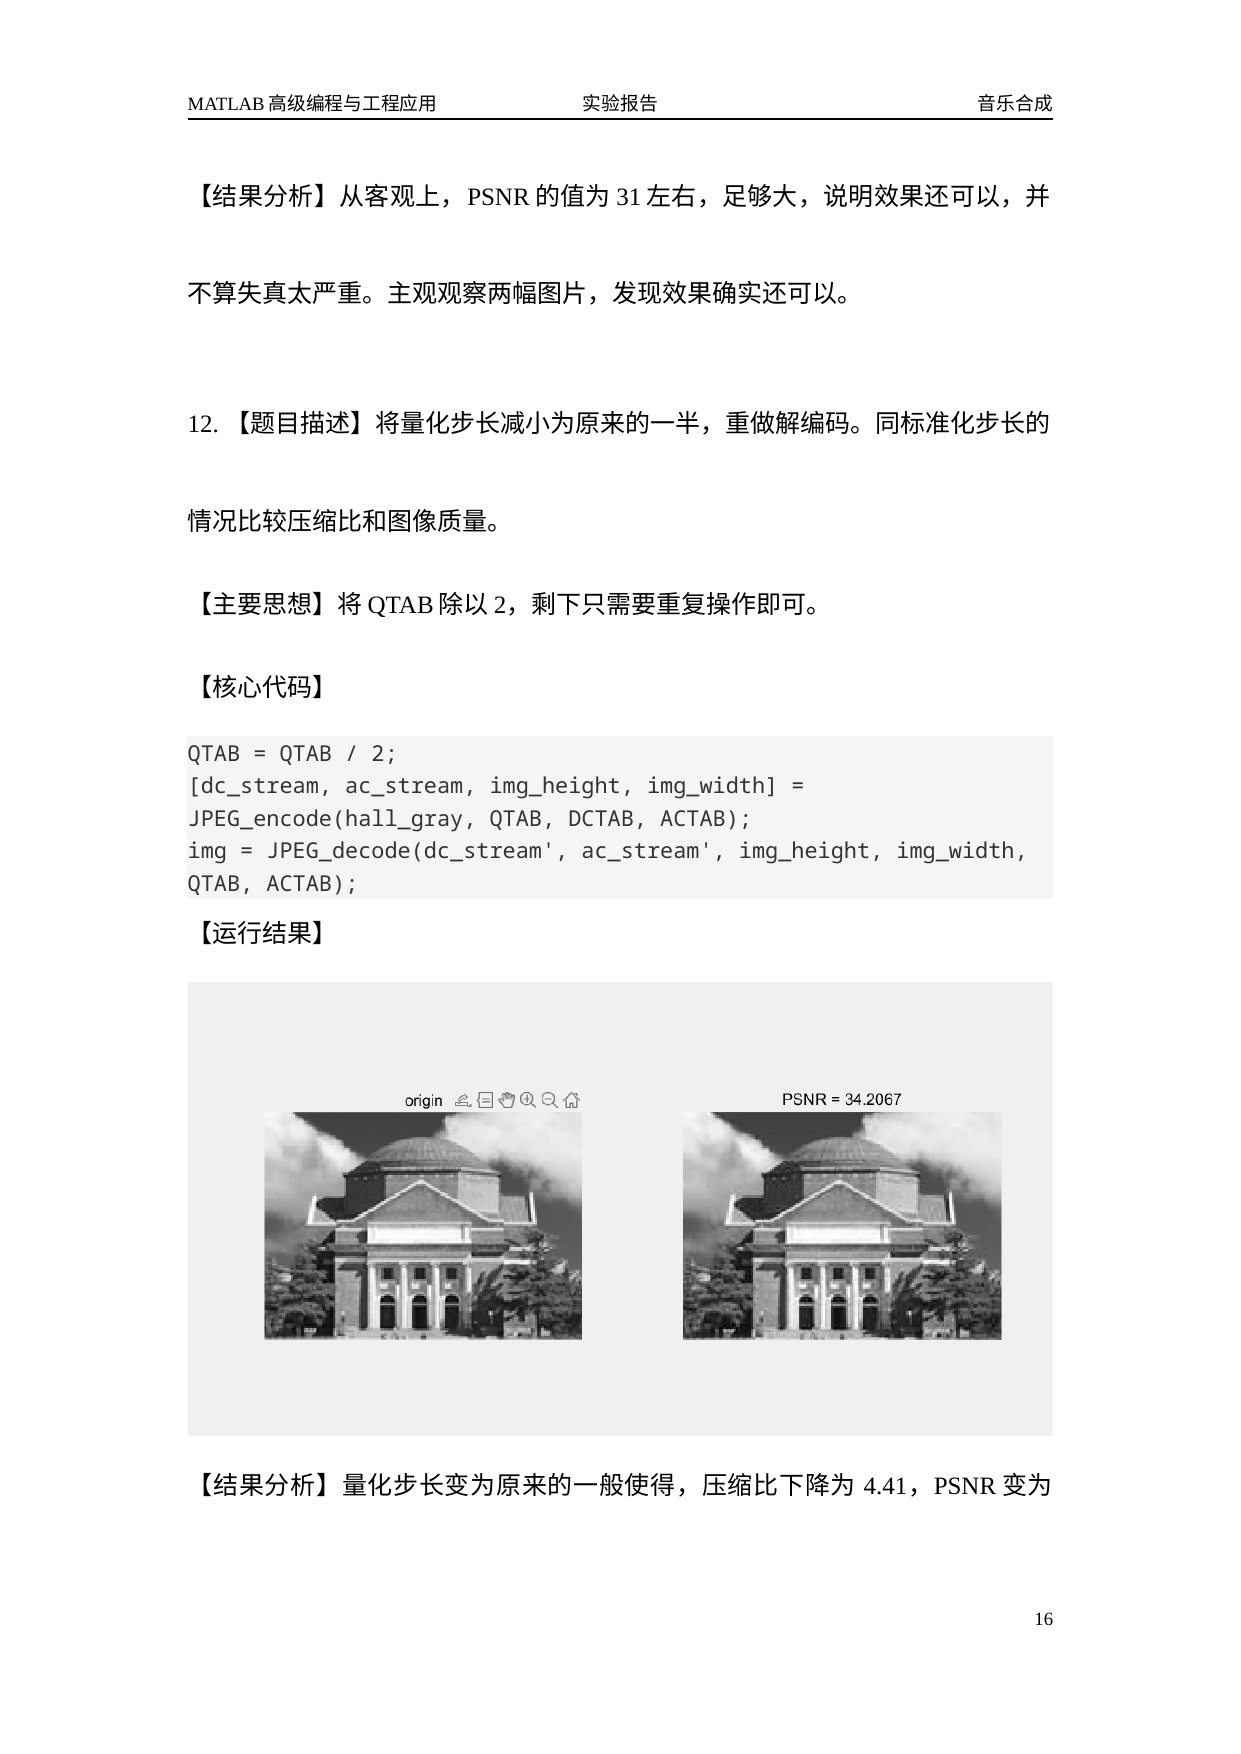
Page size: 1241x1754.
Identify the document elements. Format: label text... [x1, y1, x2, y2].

picture [187, 982, 1053, 1436]
text [dc_stream, ac_stream, img_height, img_width] = JPEG_encode(hall_gray, QTAB, DCTAB, ACTAB); [187, 769, 1053, 834]
text 【结果分析】从客观上，PSNR的值为31左右，足够大，说明效果还可以，并不算失真太严重。主观观察两幅图片，发现效果确实还可以。 [187, 162, 1053, 324]
text 【主要思想】将QTAB除以2，剩下只需要重复操作即可。 [187, 570, 1053, 635]
text 【核心代码】 [187, 653, 1053, 718]
text 12. 【题目描述】将量化步长减小为原来的一半，重做解编码。同标准化步长的情况比较压缩比和图像质量。 [187, 389, 1053, 552]
text QTAB = QTAB / 2; [187, 736, 1053, 769]
text img = JPEG_decode(dc_stream', ac_stream', img_height, img_width, QTAB, ACTAB); [187, 834, 1053, 899]
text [187, 1451, 1053, 1516]
text 【运行结果】 [187, 899, 1053, 964]
